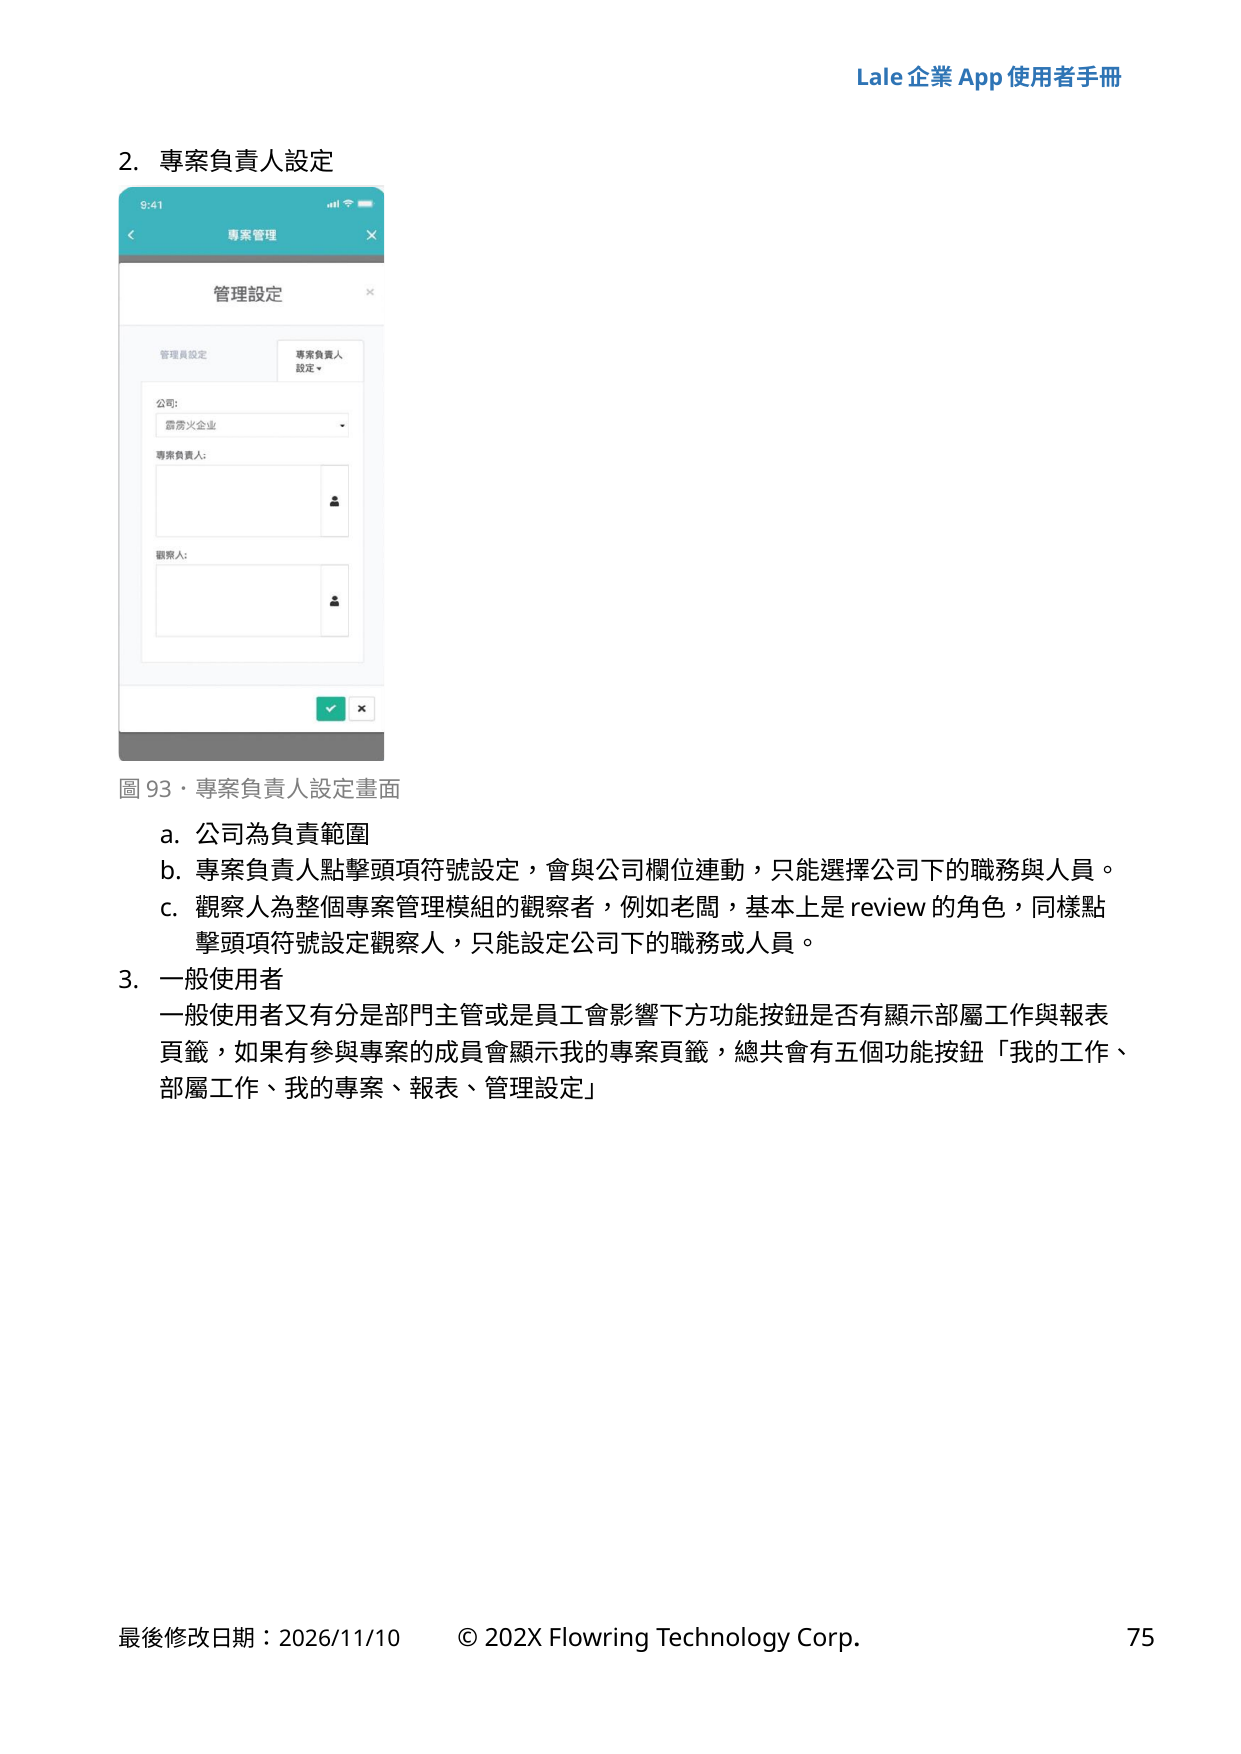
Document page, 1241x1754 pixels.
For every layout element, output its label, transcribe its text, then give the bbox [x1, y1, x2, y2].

text 圖93．專案負責人設定畫面 [118, 188, 1122, 804]
list 公司為負責範圍 [159, 814, 1122, 851]
list 一般使用者 [118, 959, 1122, 996]
list 觀察人為整個專案管理模組的觀察者，例如老闆，基本上是review的角色，同樣點擊頭項符號設定觀察人，只能設定公司下的職務或人員。 [159, 887, 1122, 959]
picture [118, 185, 385, 761]
list 專案負責人點擊頭項符號設定，會與公司欄位連動，只能選擇公司下的職務與人員。 [159, 851, 1122, 887]
list 一般使用者又有分是部門主管或是員工會影響下方功能按鈕是否有顯示部屬工作與報表頁籤，如果有參與專案的成員會顯示我的專案頁籤，總共會有五個功能按鈕「我的工作、部屬工作、我的專案、報表、管理設定」 [159, 996, 1122, 1104]
list 專案負責人設定 [118, 142, 1122, 178]
